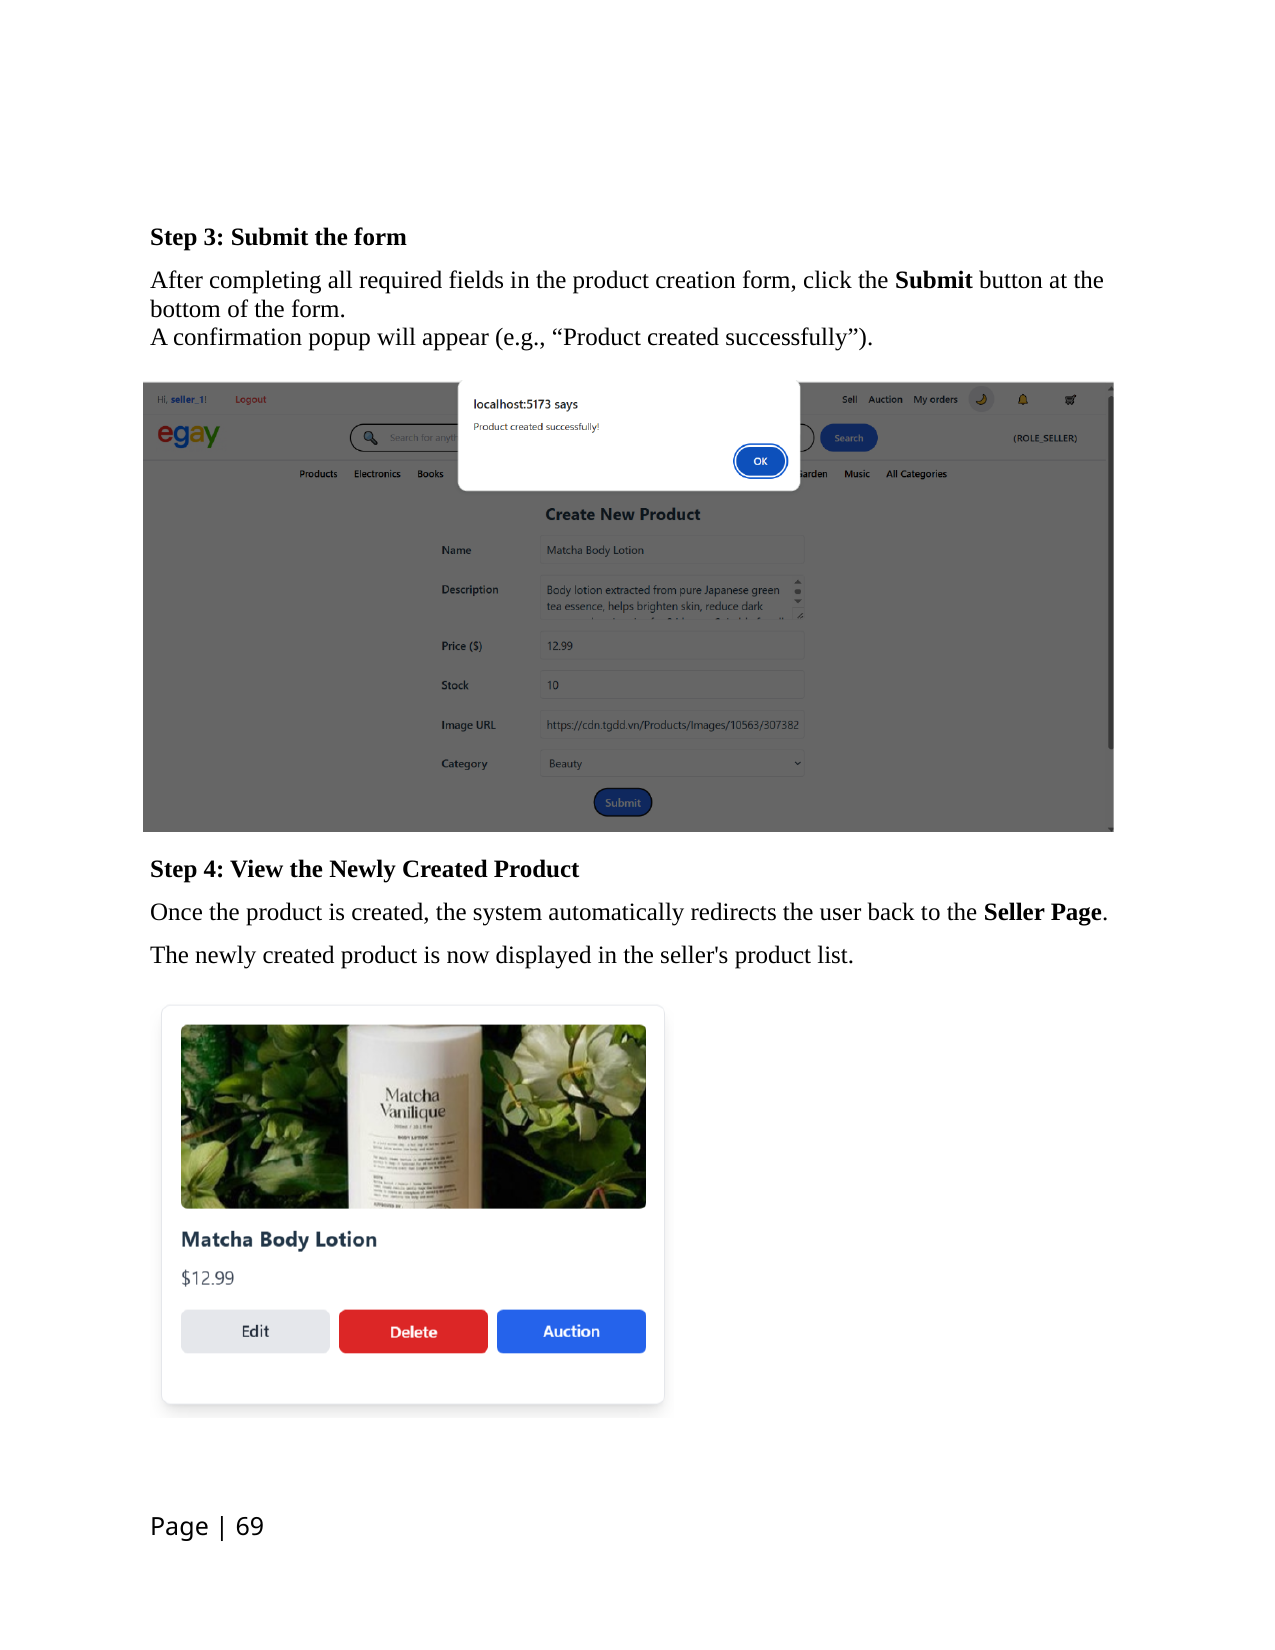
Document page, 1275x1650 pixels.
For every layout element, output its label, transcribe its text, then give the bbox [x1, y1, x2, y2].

picture [149, 997, 675, 1418]
picture [141, 380, 1113, 830]
text Once the product is created, the system automatically redirects the user back to the Seller Page. The newly created product is now displayed in the seller's product list. [150, 897, 1125, 969]
text After completing all required fields in the product creation form, click the Submit button at the bottom of the form. [150, 265, 1125, 322]
text A confirmation popup will appear (e.g., “Product created successfully”). [150, 322, 1125, 351]
text Step 3: Submit the form [150, 222, 1125, 251]
